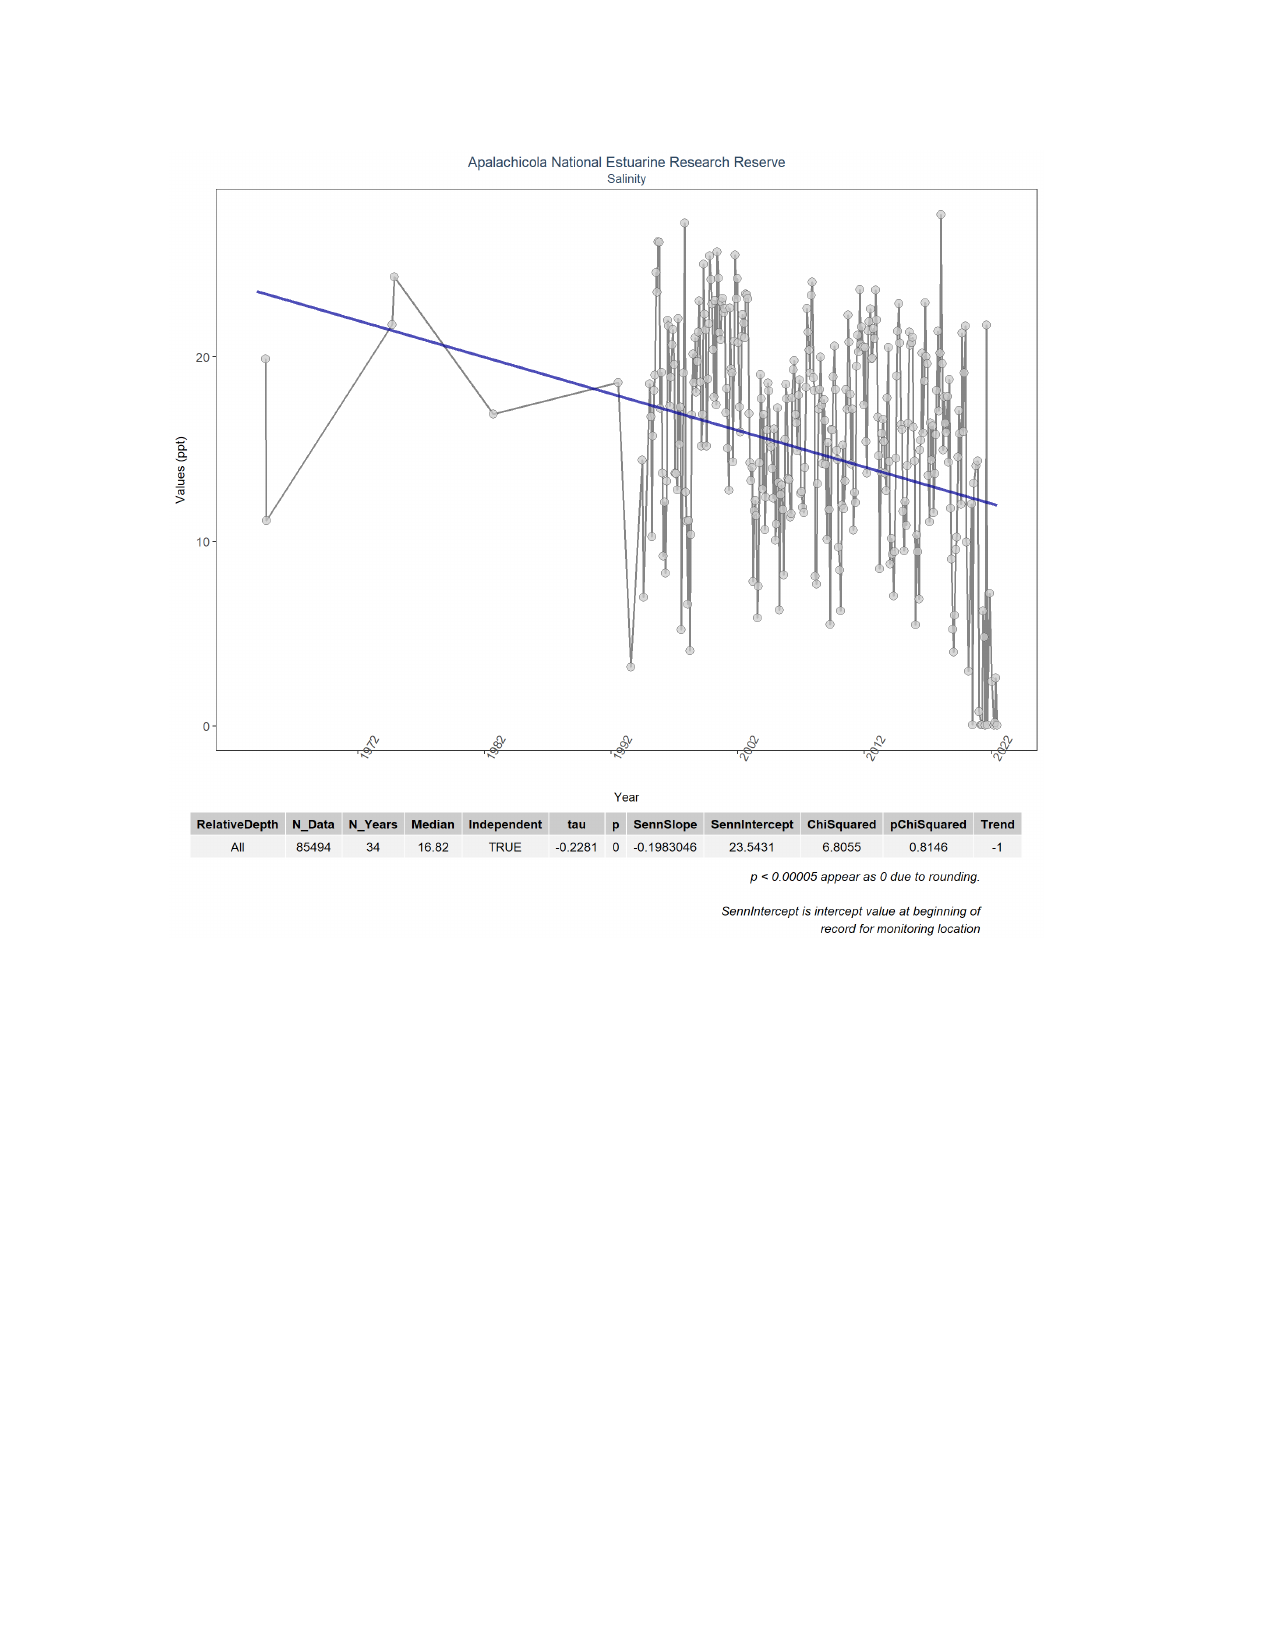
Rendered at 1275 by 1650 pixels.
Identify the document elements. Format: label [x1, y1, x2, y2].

picture [168, 150, 1044, 938]
